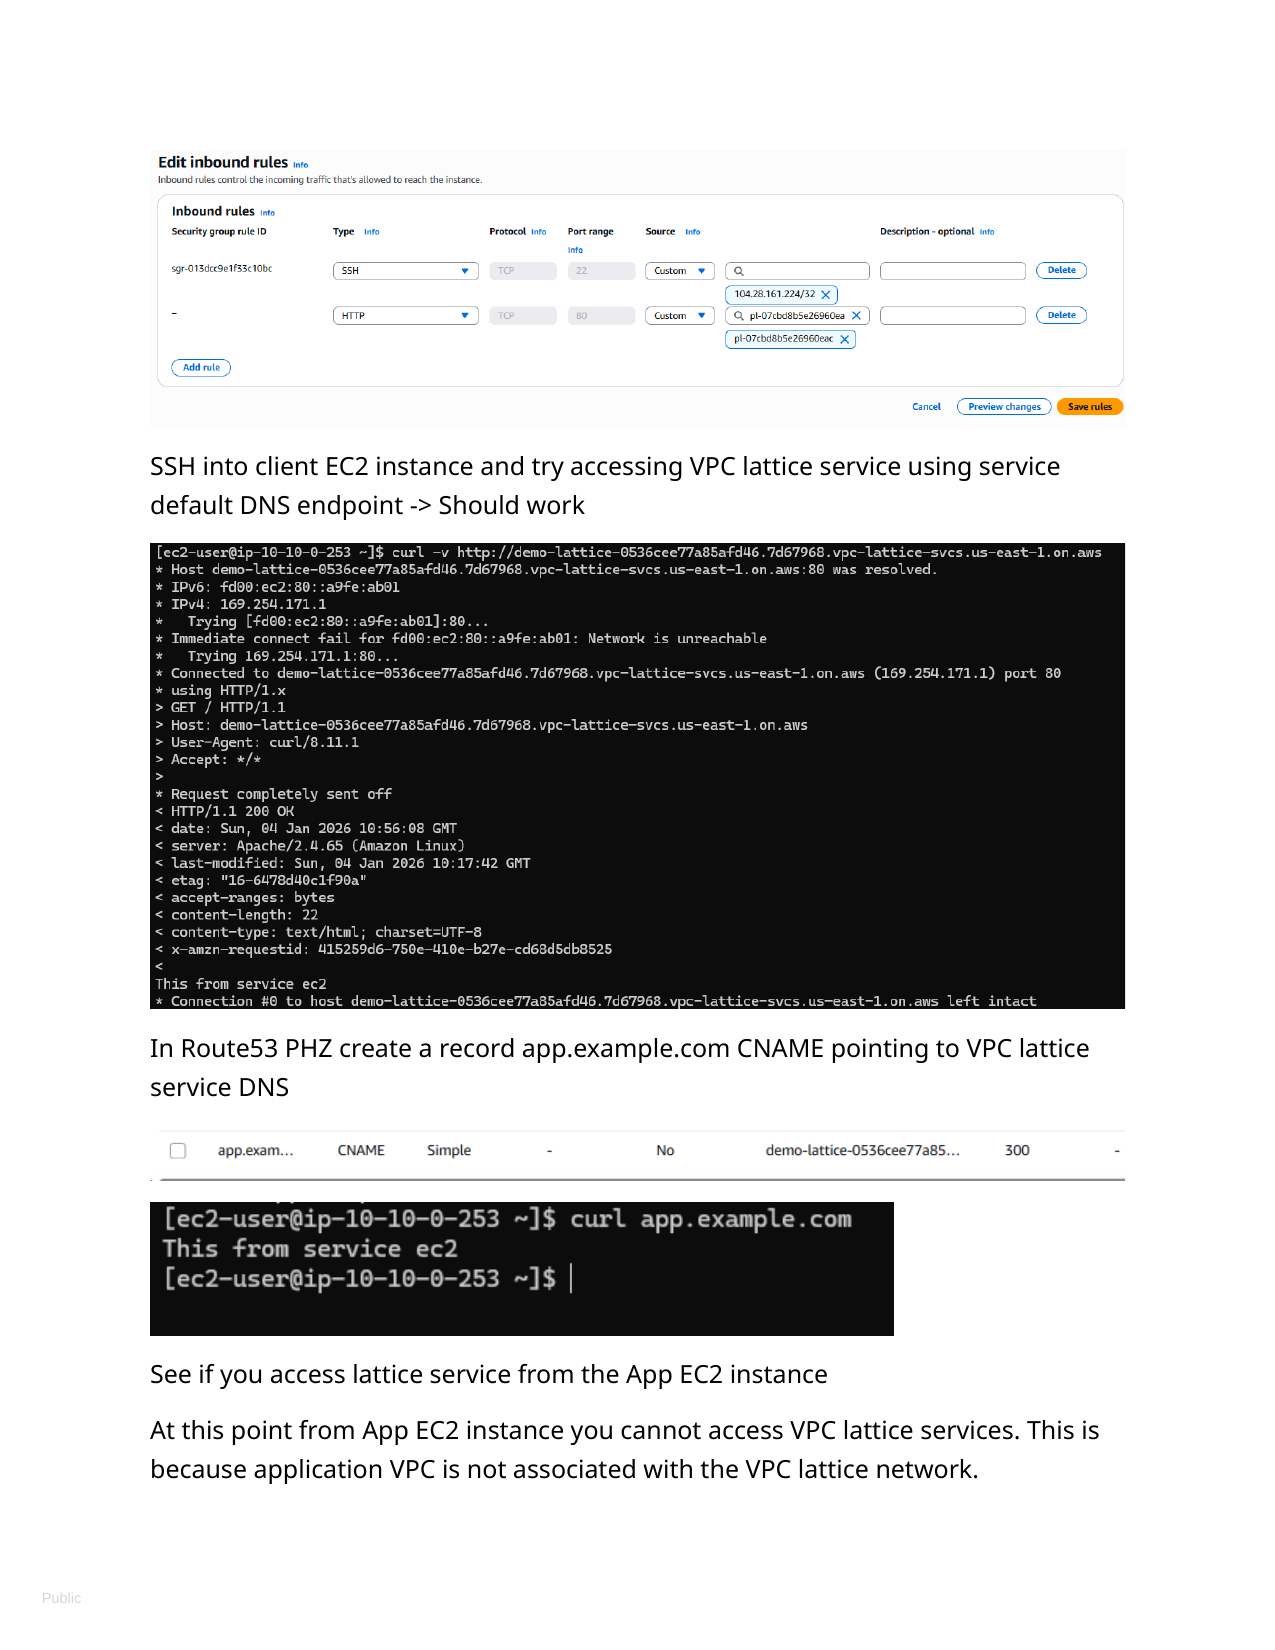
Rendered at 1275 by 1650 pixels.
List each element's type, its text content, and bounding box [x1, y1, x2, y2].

text At this point from App EC2 instance you cannot access VPC lattice services. This is because application VPC is not associated with the VPC lattice network. [150, 1413, 1125, 1486]
picture [150, 1202, 894, 1336]
picture [150, 543, 1125, 1009]
picture [150, 1125, 1125, 1181]
text SSH into client EC2 instance and try accessing VPC lattice service using service default DNS endpoint -> Should work [150, 449, 1125, 522]
text See if you access lattice service from the App EC2 instance [150, 1357, 1125, 1391]
picture [150, 150, 1125, 427]
text In Route53 PHZ create a record app.example.com CNAME pointing to VPC lattice service DNS [150, 1031, 1125, 1104]
